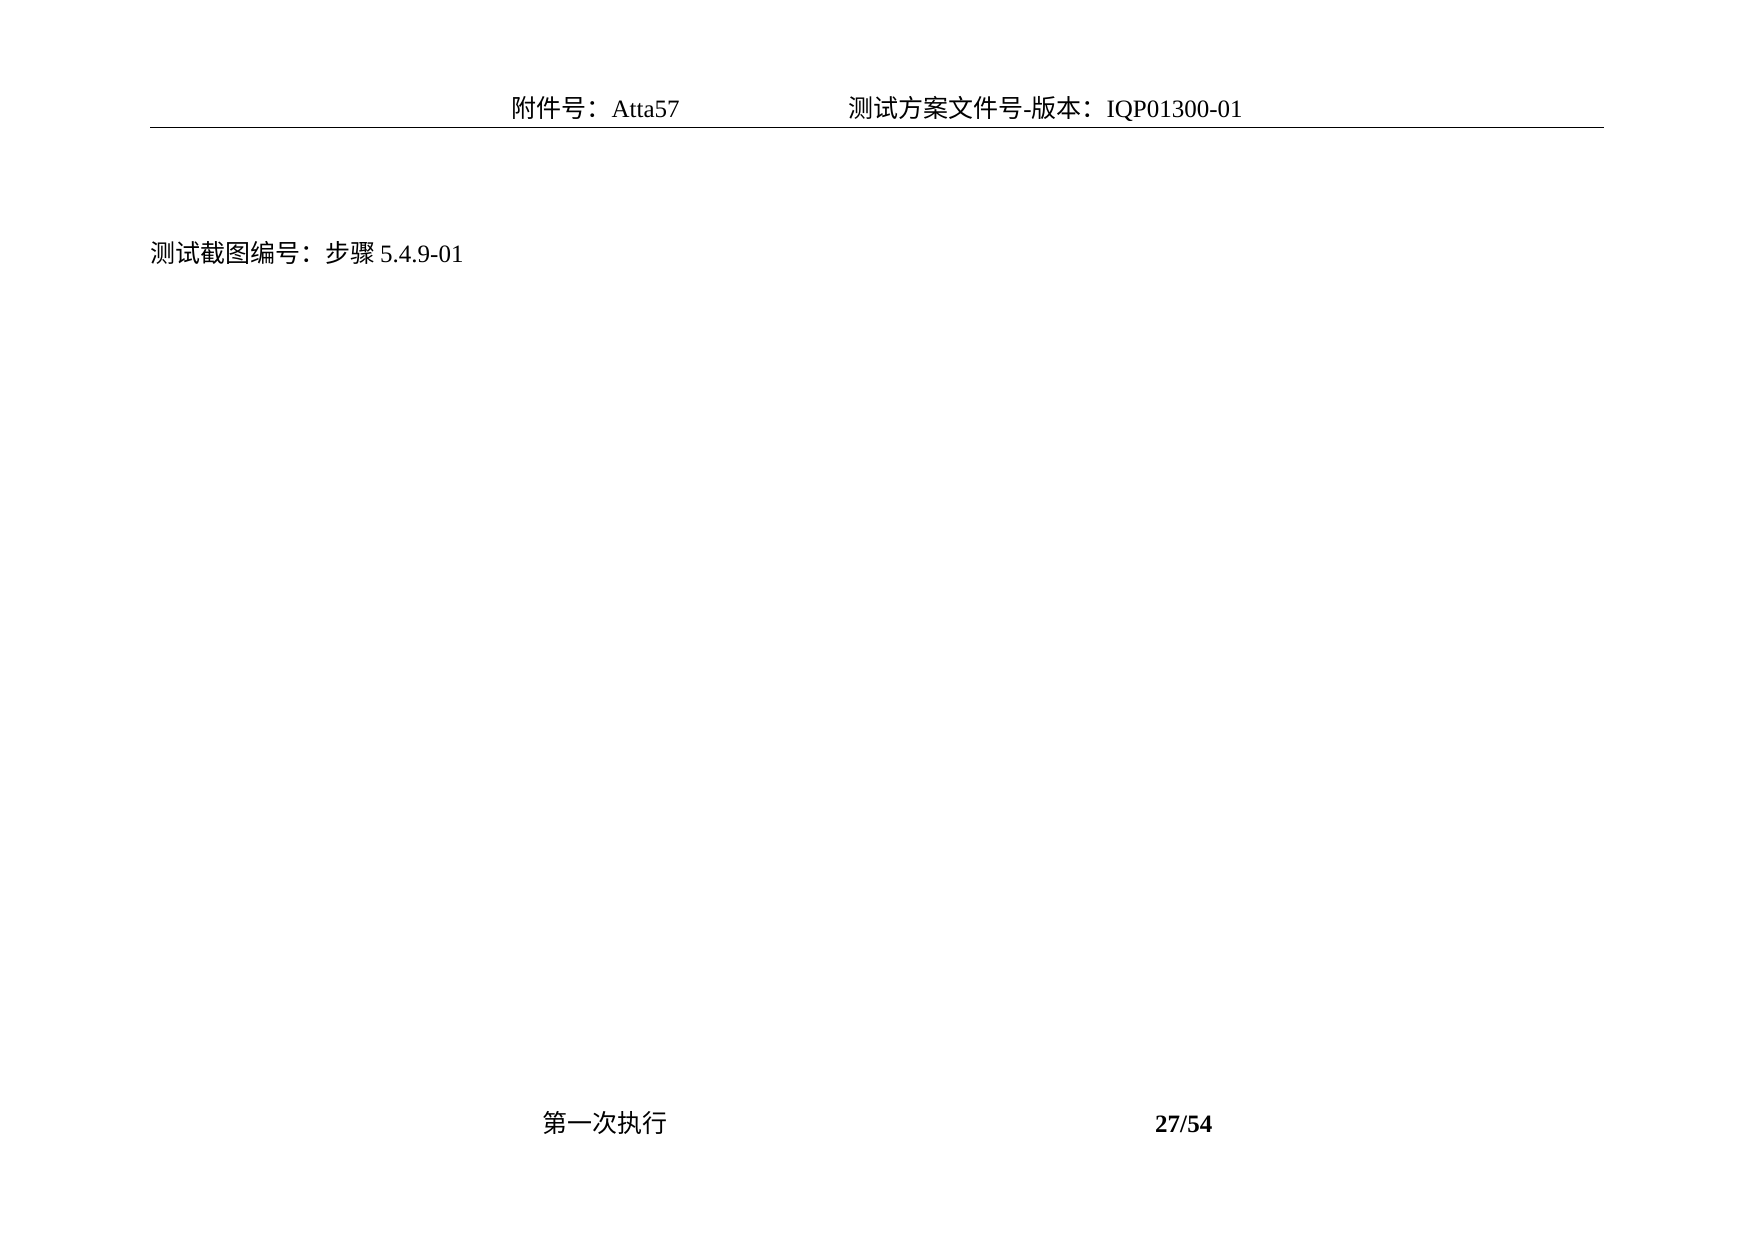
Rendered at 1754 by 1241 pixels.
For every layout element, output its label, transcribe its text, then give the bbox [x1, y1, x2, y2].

text 测试截图编号：步骤5.4.9-01 [150, 219, 1604, 284]
